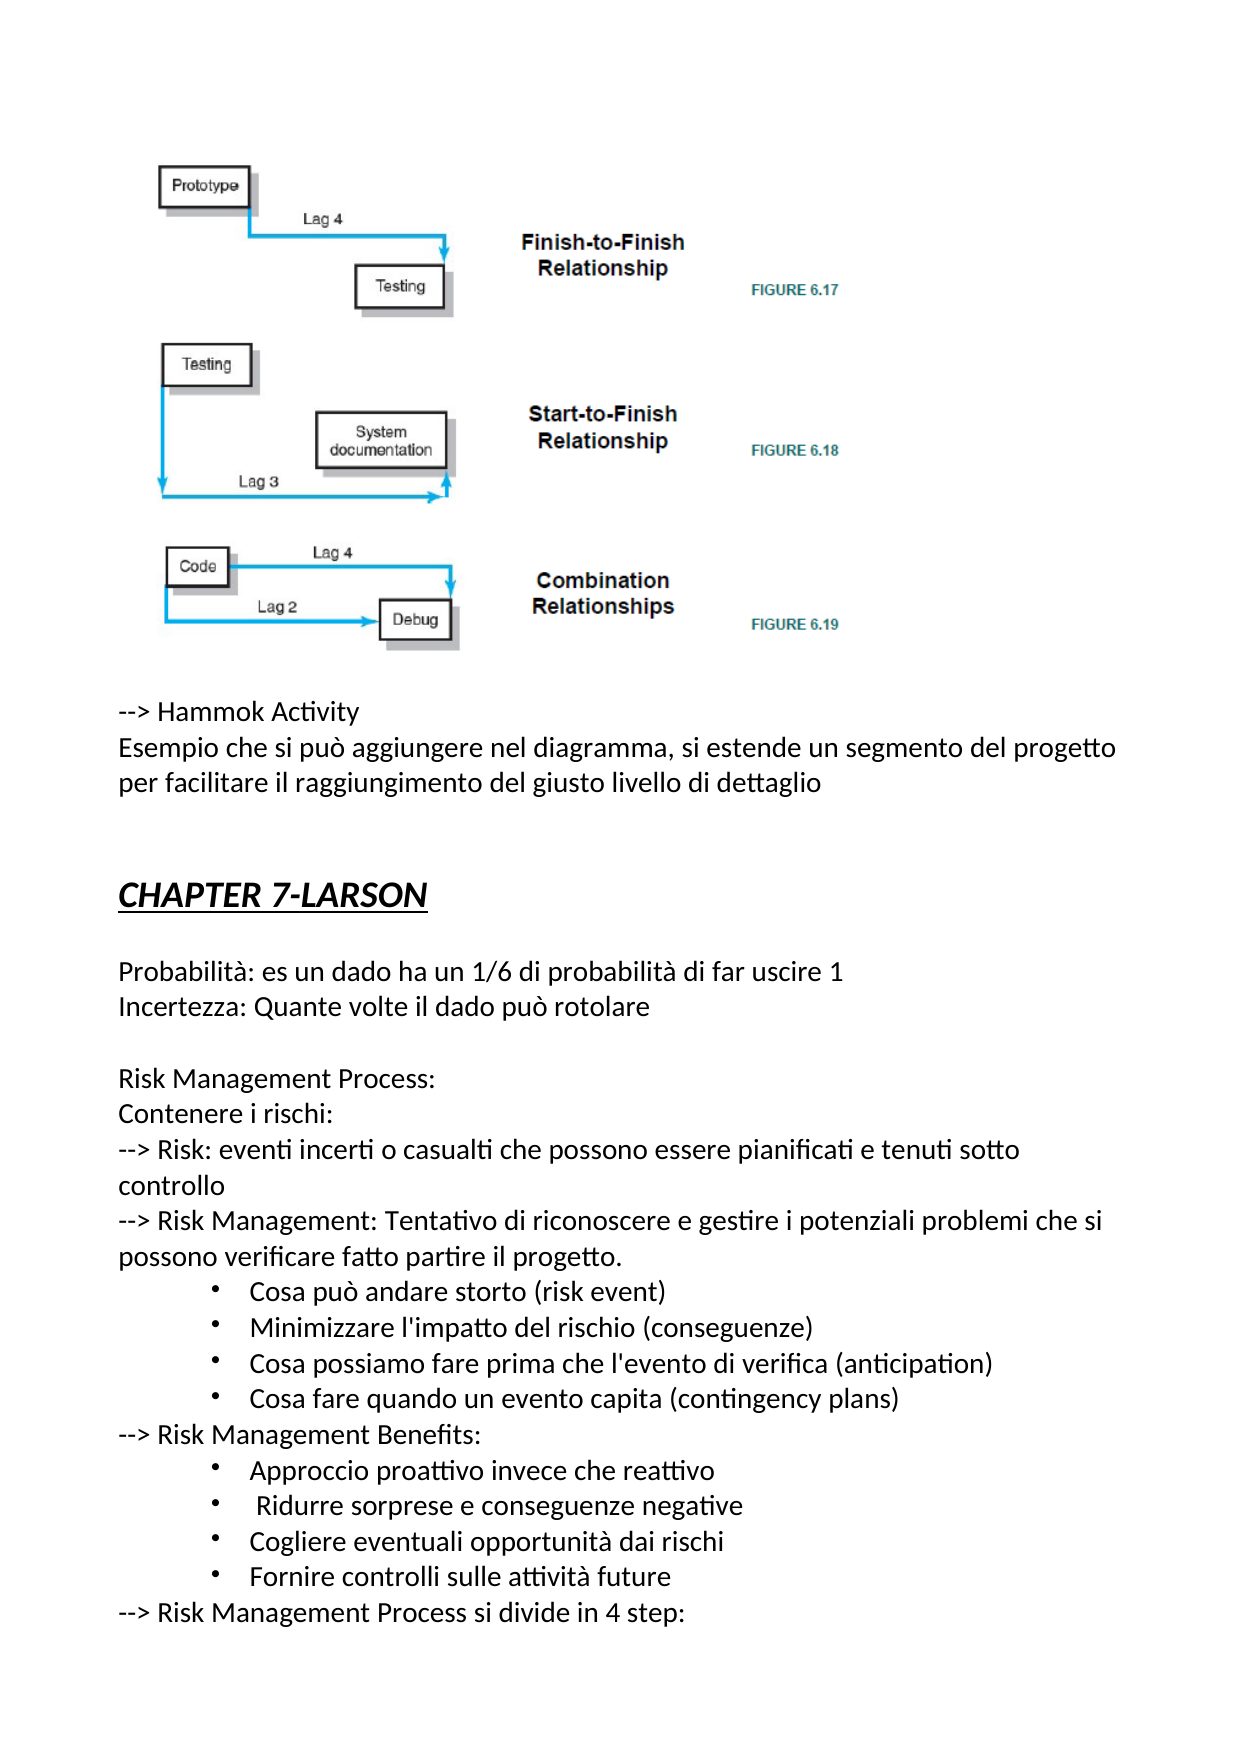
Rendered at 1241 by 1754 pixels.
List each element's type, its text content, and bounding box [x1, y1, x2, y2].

text --> Risk: eventi incerti o casualti che possono essere pianificati e tenuti sotto controllo [118, 1131, 1122, 1202]
text --> Risk Management: Tentativo di riconoscere e gestire i potenziali problemi che si possono verificare fatto partire il progetto. [118, 1202, 1122, 1273]
text --> Risk Management Process si divide in 4 step: [118, 1594, 1122, 1630]
text Esempio che si può aggiungere nel diagramma, si estende un segmento del progetto per facilitare il raggiungimento del giusto livello di dettaglio [118, 729, 1122, 800]
picture [118, 147, 869, 658]
text --> Hammok Activity [118, 693, 1122, 729]
list Approccio proattivo invece che reattivo [212, 1452, 1122, 1487]
text Incertezza: Quante volte il dado può rotolare [118, 988, 1122, 1024]
text Risk Management Process: [118, 1060, 1122, 1095]
list Minimizzare l'impatto del rischio (conseguenze) [212, 1309, 1122, 1345]
list Cosa può andare storto (risk event) [212, 1273, 1122, 1309]
list Cosa possiamo fare prima che l'evento di verifica (anticipation) [212, 1345, 1122, 1380]
text --> Risk Management Benefits: [118, 1416, 1122, 1452]
list Cogliere eventuali opportunità dai rischi [212, 1523, 1122, 1558]
text CHAPTER 7-LARSON [118, 871, 1122, 917]
list Cosa fare quando un evento capita (contingency plans) [212, 1380, 1122, 1416]
list Fornire controlli sulle attività future [212, 1558, 1122, 1594]
list Ridurre sorprese e conseguenze negative [212, 1487, 1122, 1523]
text Contenere i rischi: [118, 1095, 1122, 1131]
text Probabilità: es un dado ha un 1/6 di probabilità di far uscire 1 [118, 953, 1122, 988]
